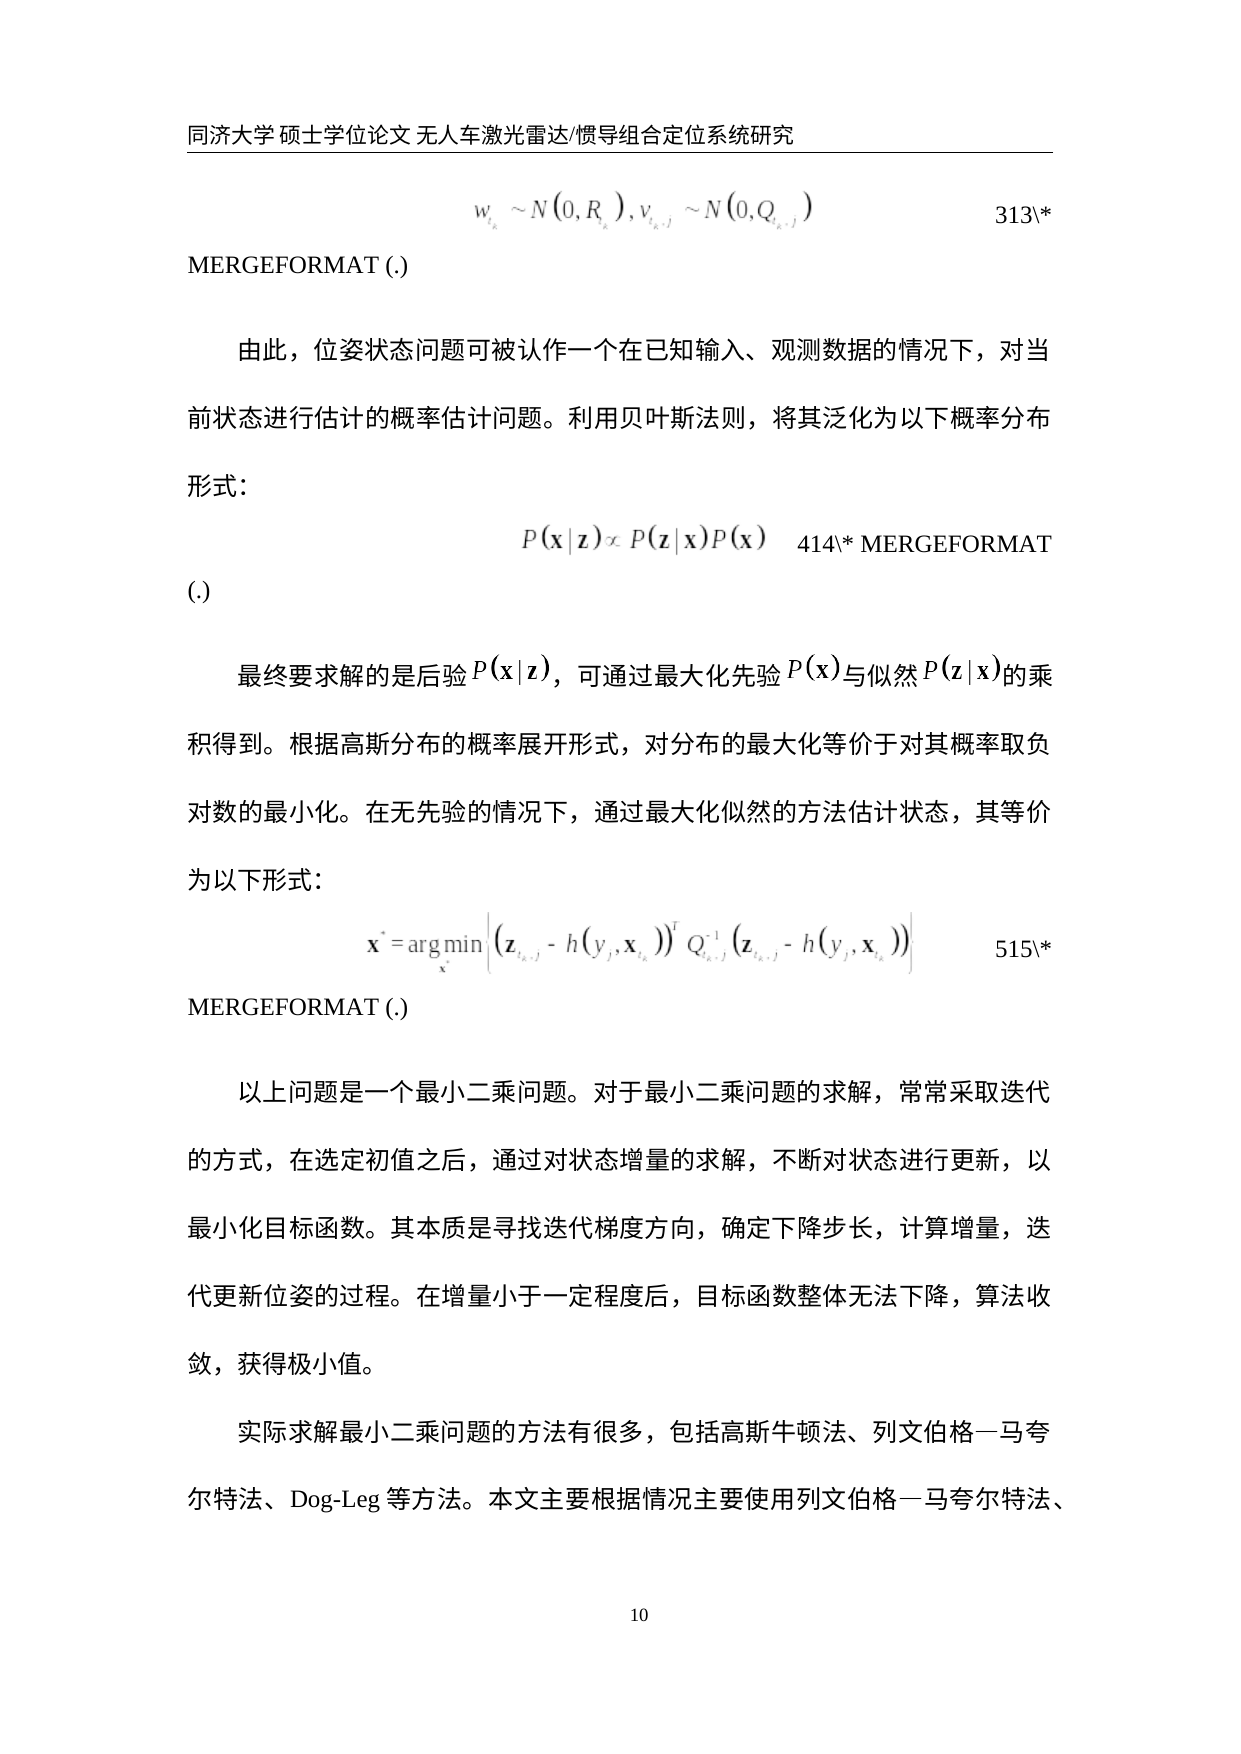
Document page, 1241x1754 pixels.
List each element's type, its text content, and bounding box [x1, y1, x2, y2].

text 由此，位姿状态问题可被认作一个在已知输入、观测数据的情况下，对当前状态进行估计的概率估计问题。利用贝叶斯法则，将其泛化为以下概率分布形式： [187, 315, 1053, 519]
text 最终要求解的是后验，可通过最大化先验与似然的乘积得到。根据高斯分布的概率展开形式，对分布的最大化等价于对其概率取负对数的最小化。在无先验的情况下，通过最大化似然的方法估计状态，其等价为以下形式： [187, 641, 1053, 912]
text 以上问题是一个最小二乘问题。对于最小二乘问题的求解，常常采取迭代的方式，在选定初值之后，通过对状态增量的求解，不断对状态进行更新，以最小化目标函数。其本质是寻找迭代梯度方向，确定下降步长，计算增量，迭代更新位姿的过程。在增量小于一定程度后，目标函数整体无法下降，算法收敛，获得极小值。 [187, 1057, 1053, 1396]
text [187, 1396, 1053, 1532]
